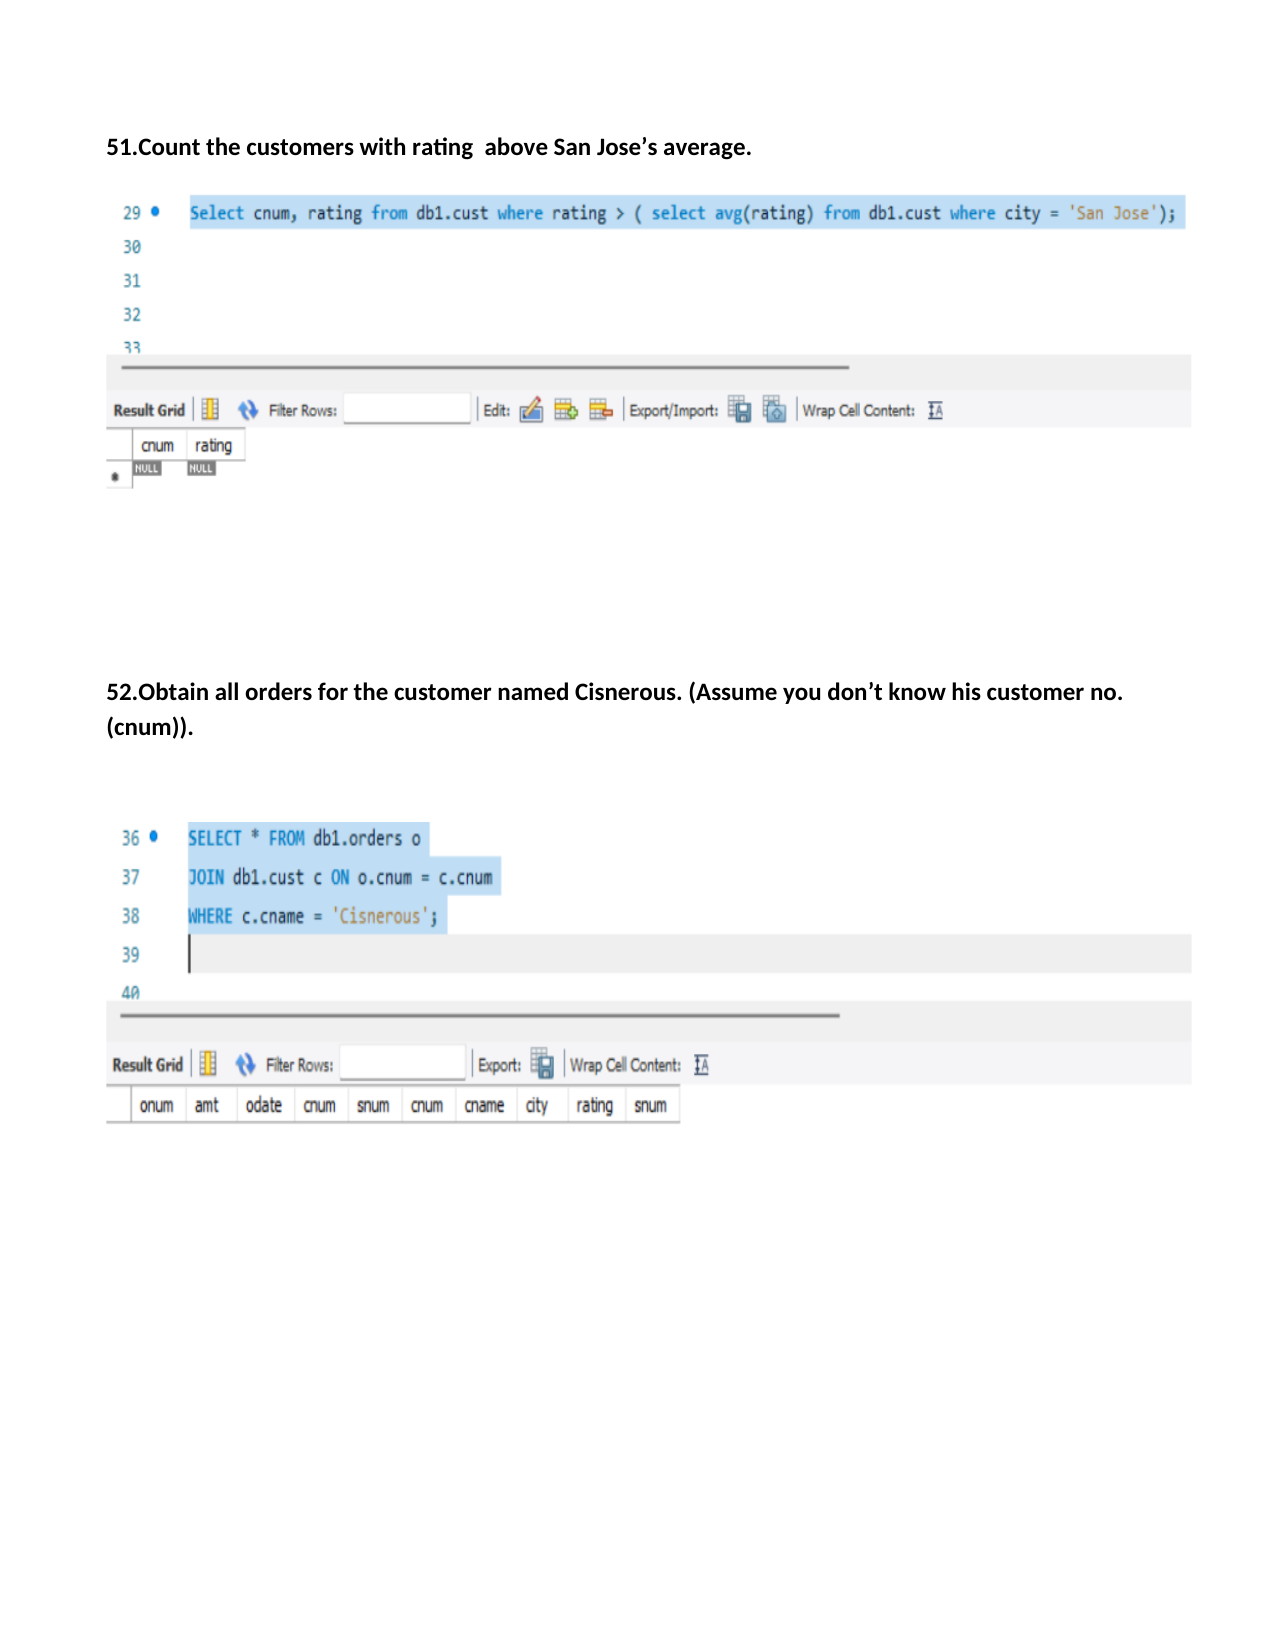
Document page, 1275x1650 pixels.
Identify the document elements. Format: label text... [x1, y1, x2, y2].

text 52.Obtain all orders for the customer named Cisnerous. (Assume you don’t know his customer no. (cnum)). [106, 676, 1192, 742]
picture [106, 187, 1192, 596]
picture [106, 822, 1192, 1330]
text 51.Count the customers with rating above San Jose’s average. [106, 131, 1192, 162]
